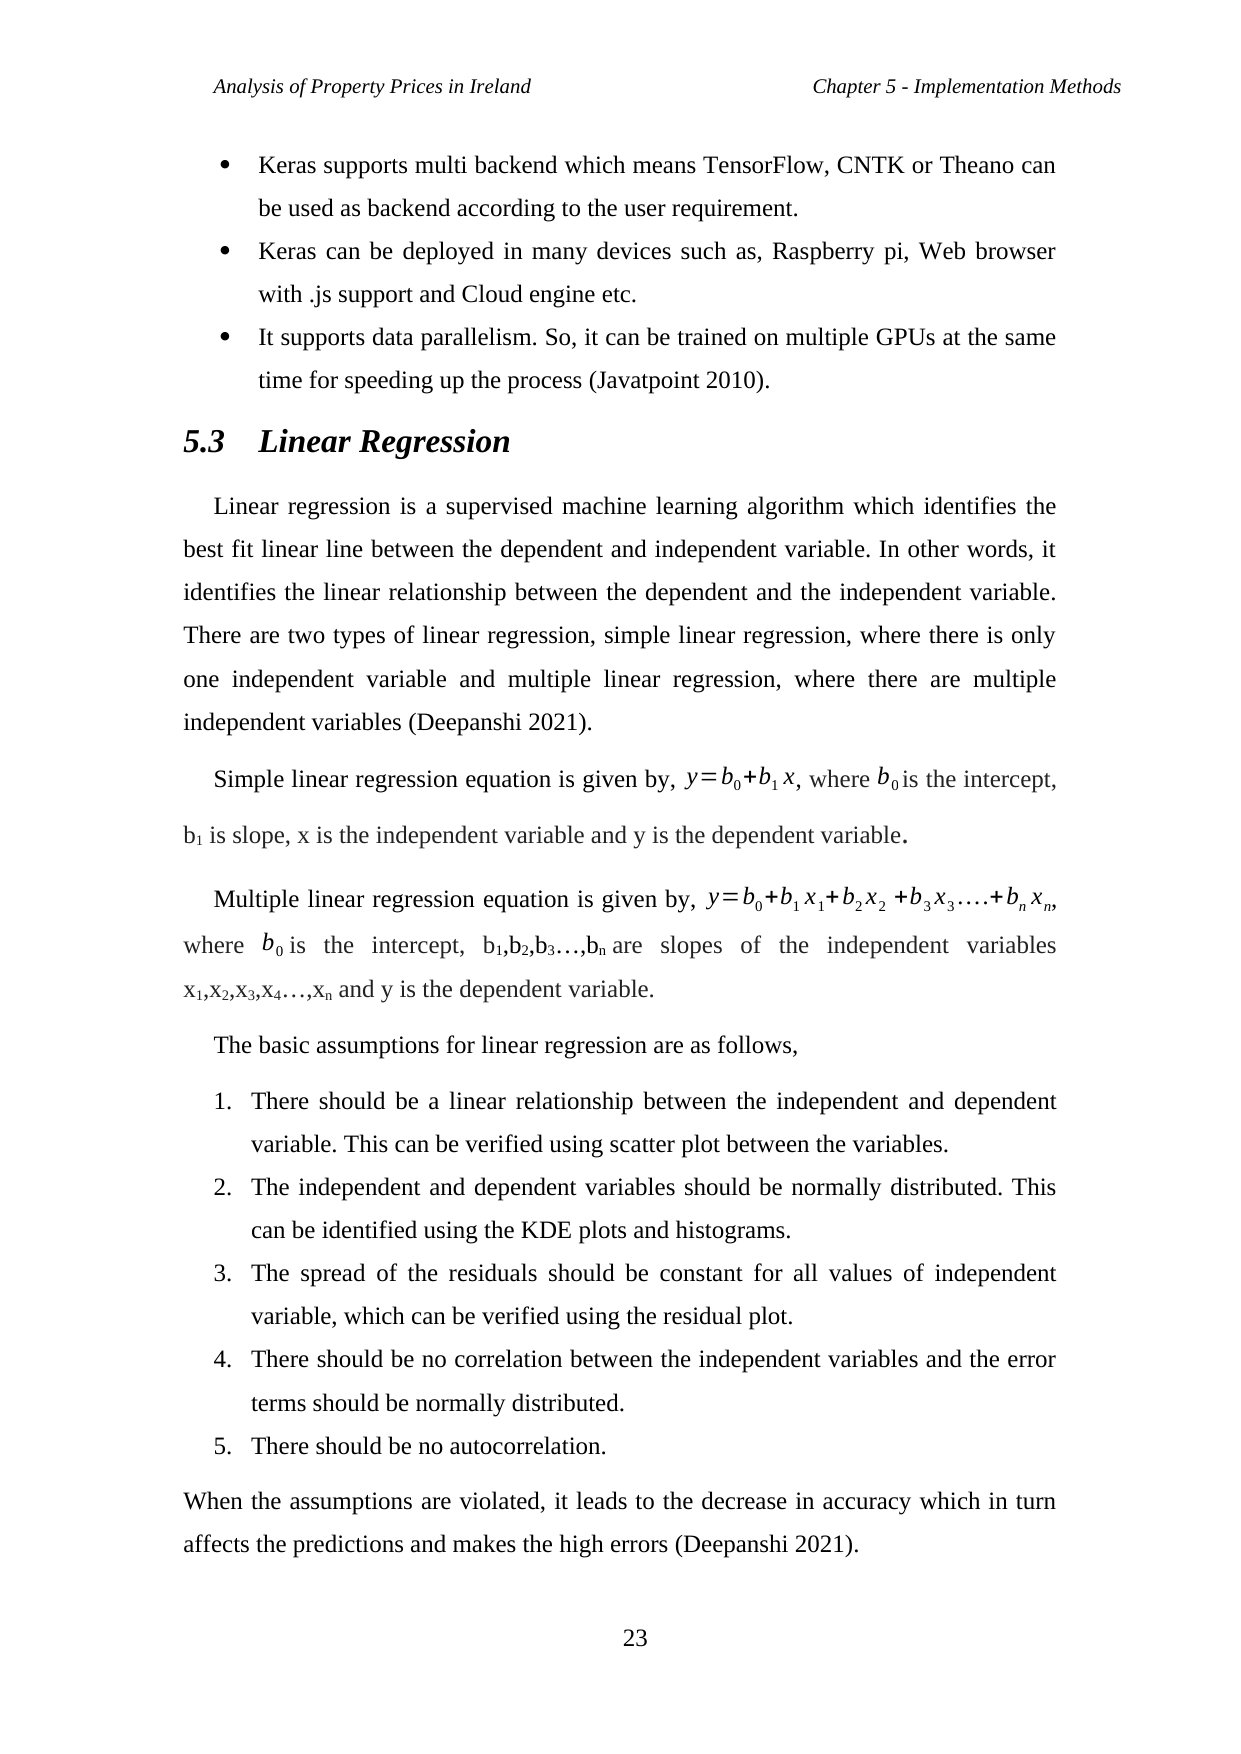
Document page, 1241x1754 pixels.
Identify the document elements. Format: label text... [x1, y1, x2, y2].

list Keras can be deployed in many devices such as, Raspberry pi, Web browser with .js support and Cloud engine etc. [221, 236, 1057, 308]
list Keras supports multi backend which means TensorFlow, CNTK or Theano can be used as backend according to the user requirement. [221, 150, 1057, 222]
list The independent and dependent variables should be normally distributed. This can be identified using the KDE plots and histograms. [213, 1172, 1057, 1244]
text When the assumptions are violated, it leads to the decrease in accuracy which in turn affects the predictions and makes the high errors . [183, 1486, 1057, 1558]
list There should be no autocorrelation. [213, 1431, 1057, 1459]
text Simple linear regression equation is given by, , where is the intercept, b1 is slope, x is the independent variable and y is the dependent variable. [183, 762, 1057, 851]
list There should be no correlation between the independent variables and the error terms should be normally distributed. [213, 1344, 1057, 1416]
text Linear regression is a supervised machine learning algorithm which identifies the best fit linear line between the dependent and independent variable. In other words, it identifies the linear relationship between the dependent and the independent variable. There are two types of linear regression, simple linear regression, where there is only one independent variable and multiple linear regression, where there are multiple independent variables . [183, 491, 1057, 736]
subtitle Linear Regression [183, 421, 1057, 459]
list The spread of the residuals should be constant for all values of independent variable, which can be verified using the residual plot. [213, 1258, 1057, 1330]
text Multiple linear regression equation is given by, , where is the intercept, b1,b2,b3…,bn are slopes of the independent variables x1,x2,x3,x4…,xn and y is the dependent variable. [183, 883, 1057, 1003]
list There should be a linear relationship between the independent and dependent variable. This can be verified using scatter plot between the variables. [213, 1086, 1057, 1158]
list It supports data parallelism. So, it can be trained on multiple GPUs at the same time for speeding up the process . [221, 322, 1057, 394]
text The basic assumptions for linear regression are as follows, [183, 1030, 1057, 1059]
